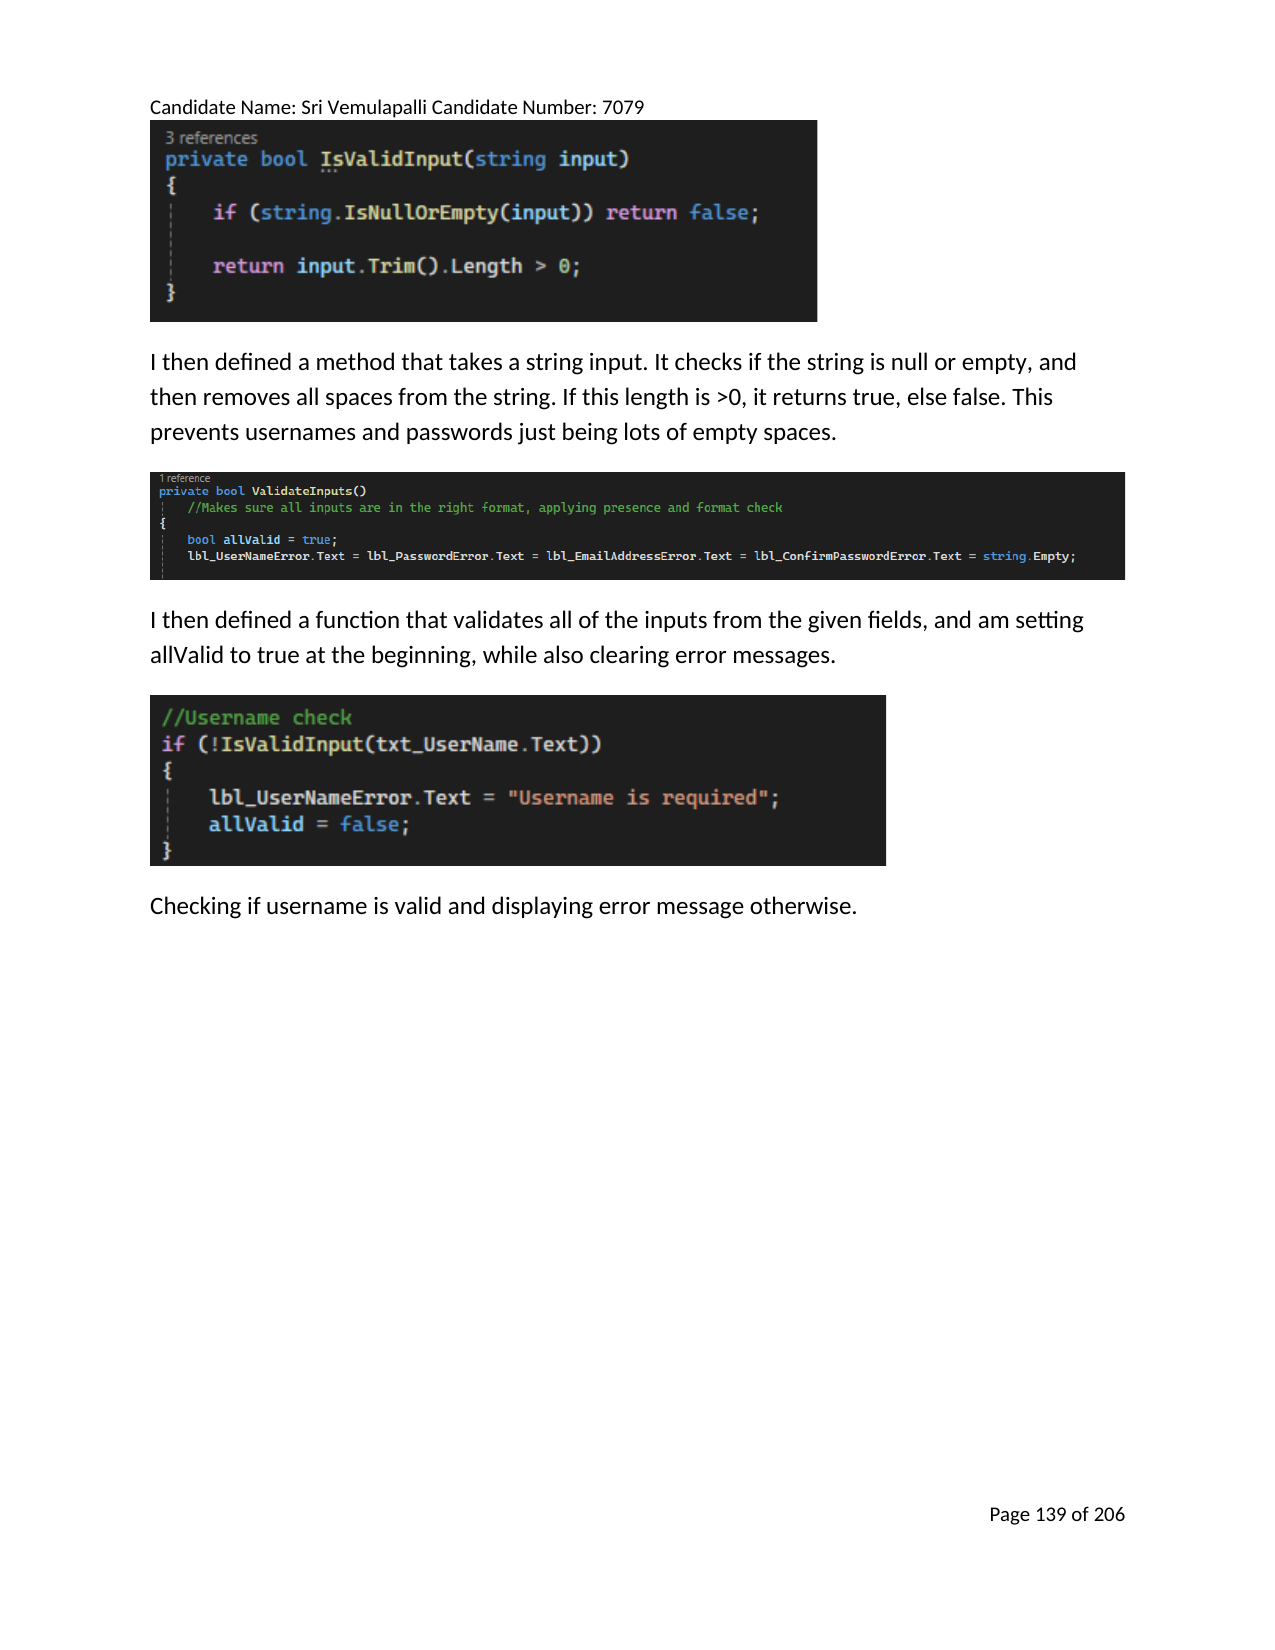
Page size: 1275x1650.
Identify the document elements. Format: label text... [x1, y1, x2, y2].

text I then defined a method that takes a string input. It checks if the string is null or empty, and then removes all spaces from the string. If this length is >0, it returns true, else false. This prevents usernames and passwords just being lots of empty spaces. [150, 346, 1125, 447]
picture [150, 695, 887, 866]
text I then defined a function that validates all of the inputs from the given fields, and am setting allValid to true at the beginning, while also clearing error messages. [150, 605, 1125, 670]
picture [150, 472, 1125, 580]
picture [150, 120, 818, 322]
text Checking if username is valid and displaying error message otherwise. [150, 890, 1125, 921]
